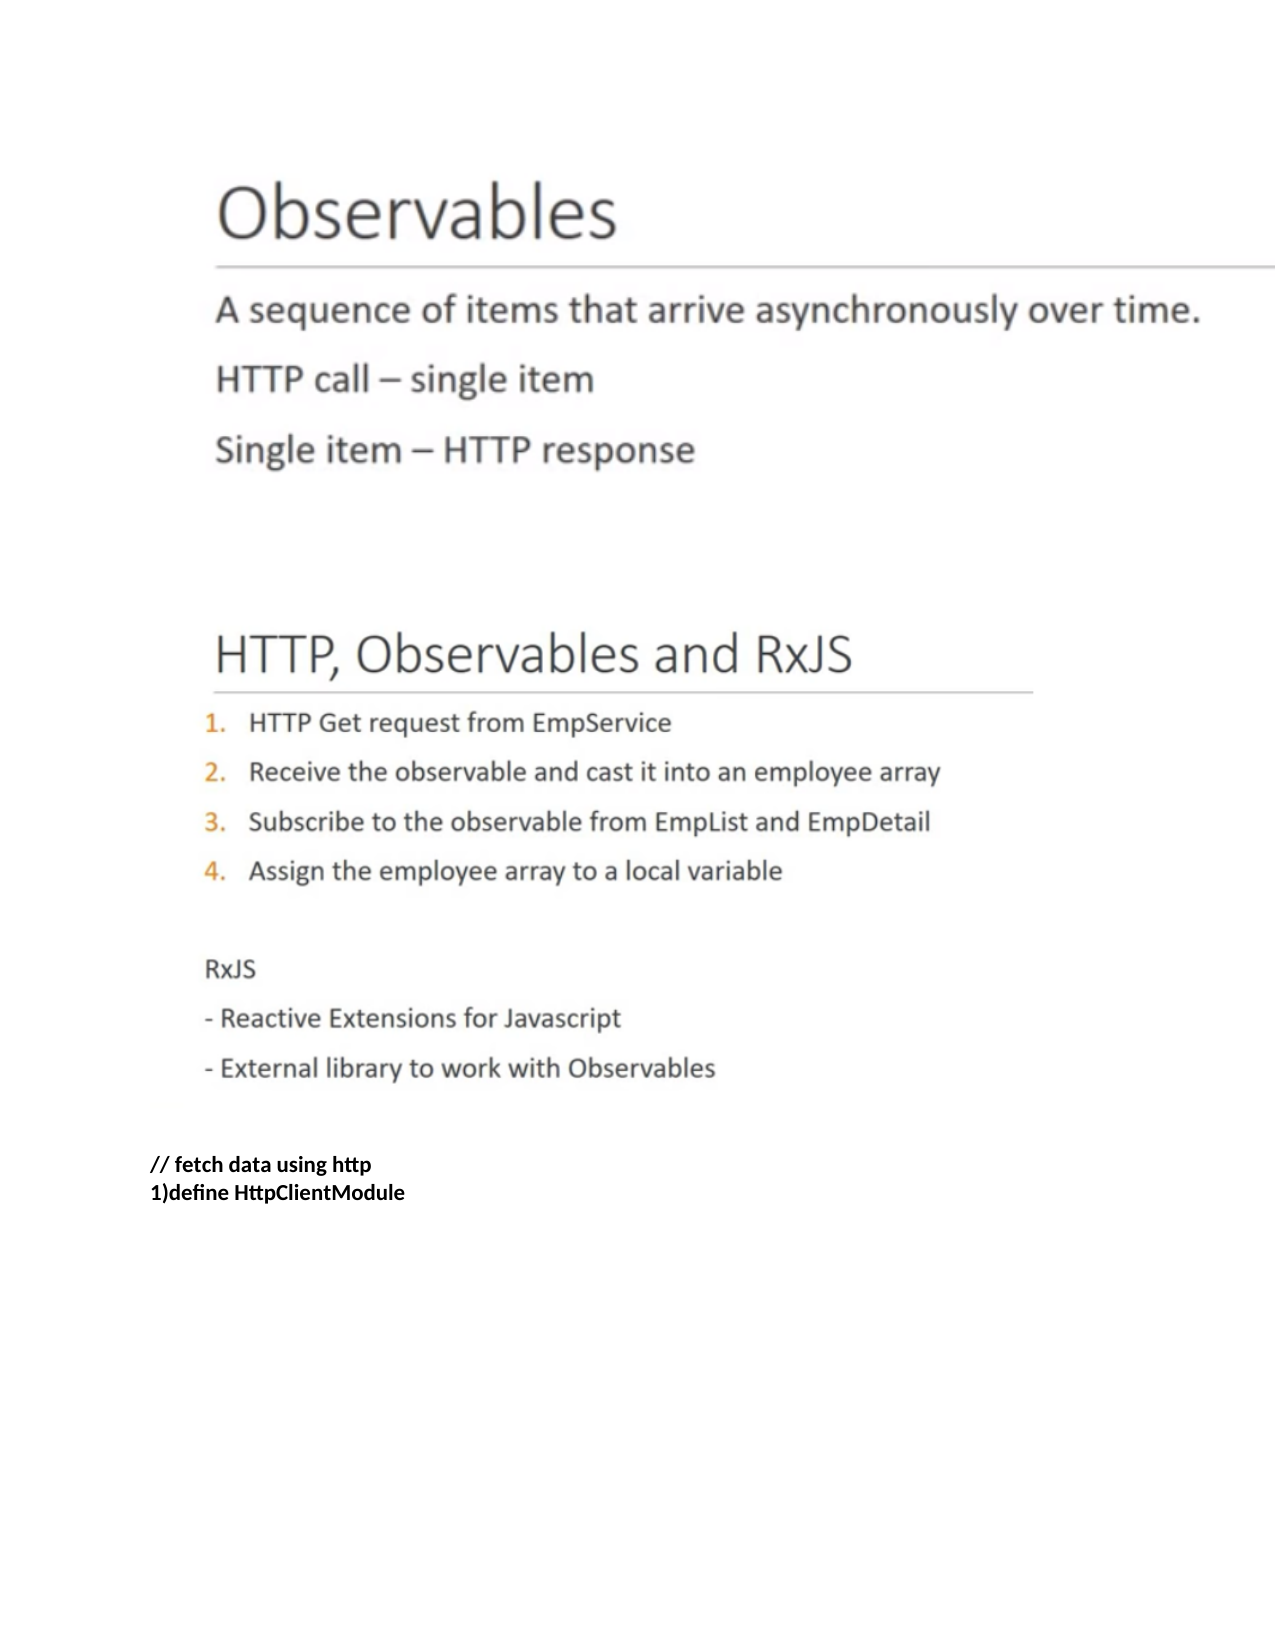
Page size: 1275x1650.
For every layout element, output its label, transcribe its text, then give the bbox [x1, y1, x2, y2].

text 1)define HttpClientModule [150, 1178, 1125, 1206]
picture [150, 150, 1275, 566]
text // fetch data using http [150, 1150, 1125, 1178]
picture [150, 593, 1034, 1122]
